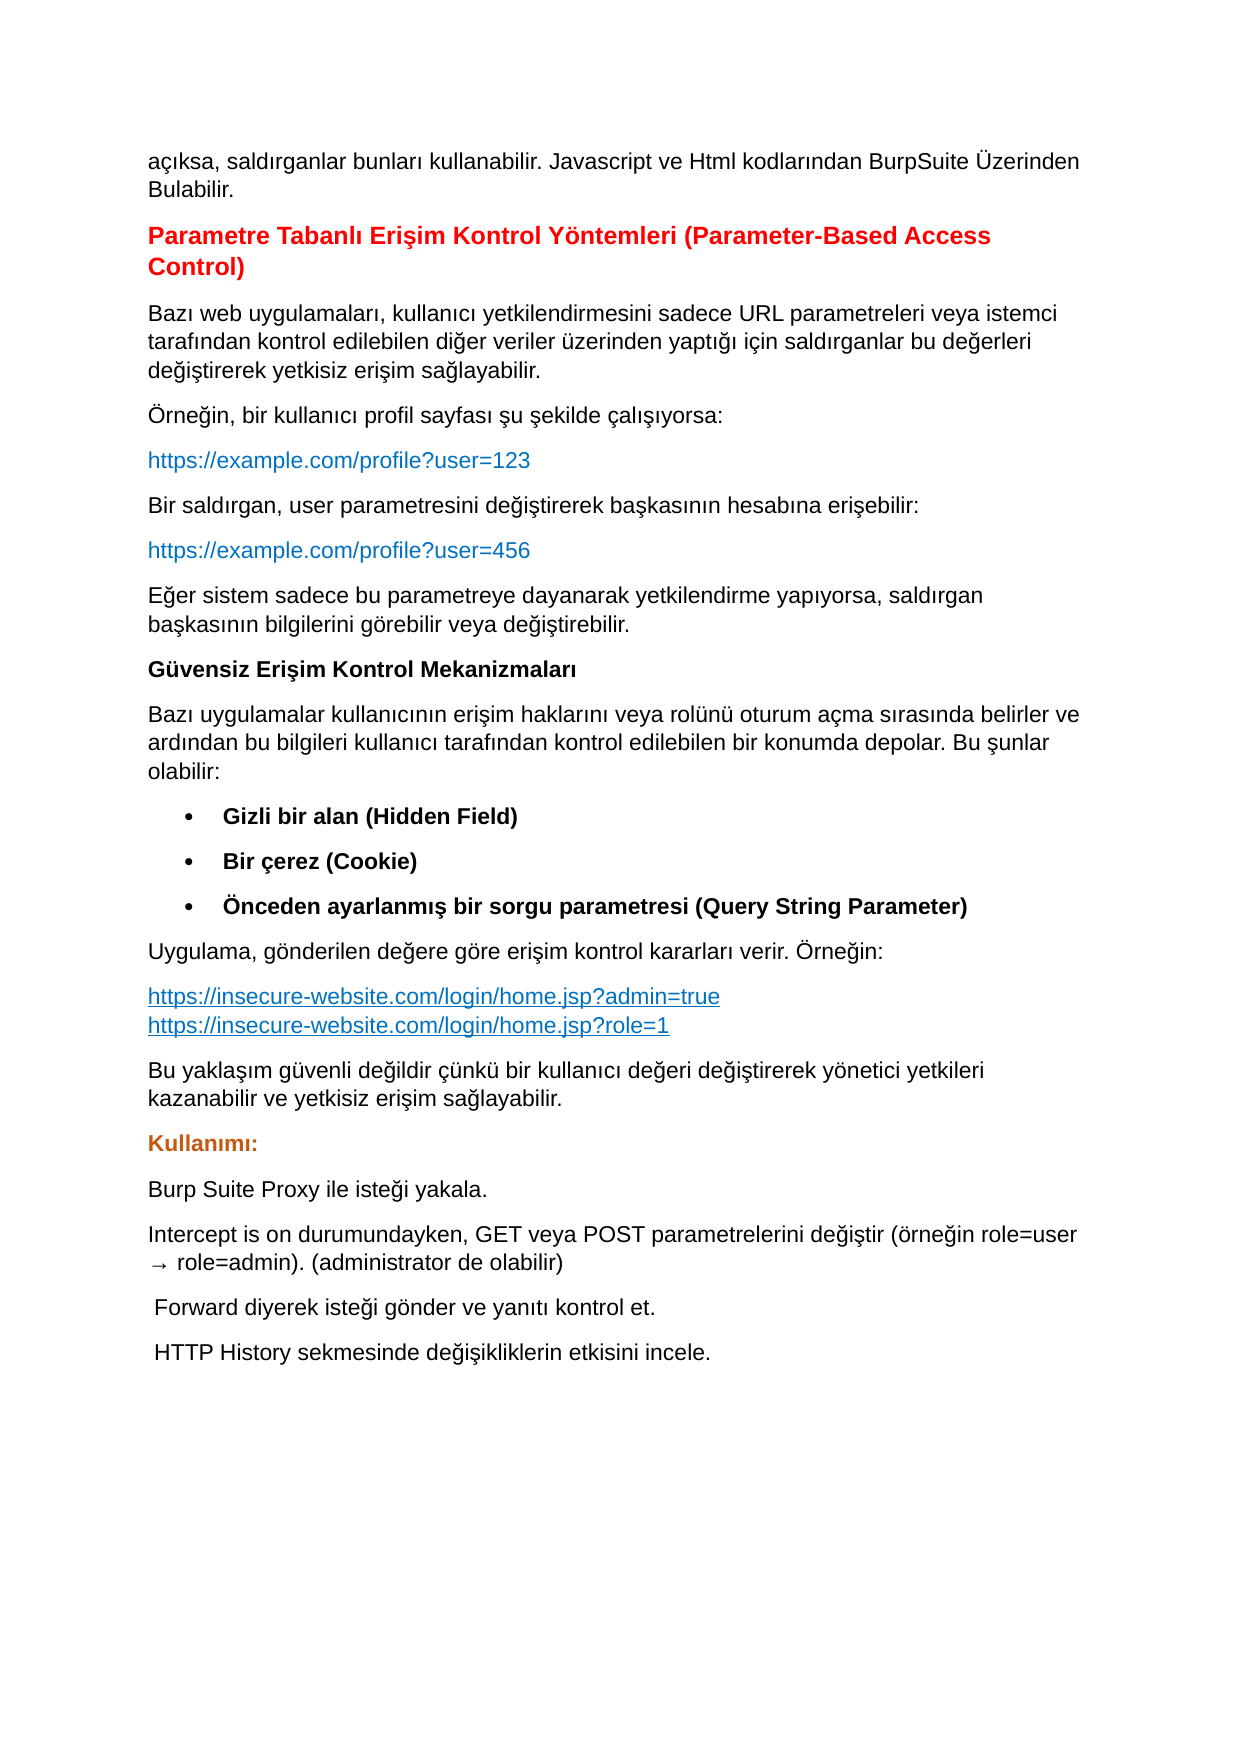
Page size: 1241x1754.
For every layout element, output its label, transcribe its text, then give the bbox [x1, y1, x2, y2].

text https://example.com/profile?user=123 [148, 447, 1093, 473]
text Kullanımı: [148, 1130, 1093, 1157]
text Eğer sistem sadece bu parametreye dayanarak yetkilendirme yapıyorsa, saldırgan başkasının bilgilerini görebilir veya değiştirebilir. [148, 582, 1093, 637]
text Burp Suite Proxy ile isteği yakala. [148, 1176, 1093, 1202]
text Bazı uygulamalar kullanıcının erişim haklarını veya rolünü oturum açma sırasında belirler ve ardından bu bilgileri kullanıcı tarafından kontrol edilebilen bir konumda depolar. Bu şunlar olabilir: [148, 701, 1093, 784]
text Bu yaklaşım güvenli değildir çünkü bir kullanıcı değeri değiştirerek yönetici yetkileri kazanabilir ve yetkisiz erişim sağlayabilir. [148, 1057, 1093, 1112]
text Forward diyerek isteği gönder ve yanıtı kontrol et. [148, 1294, 1093, 1321]
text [148, 148, 1093, 202]
text Örneğin, bir kullanıcı profil sayfası şu şekilde çalışıyorsa: [148, 402, 1093, 428]
text Intercept is on durumundayken, GET veya POST parametrelerini değiştir (örneğin role=user → role=admin). (administrator de olabilir) [148, 1221, 1093, 1275]
text Uygulama, gönderilen değere göre erişim kontrol kararları verir. Örneğin: [148, 938, 1093, 964]
text Parametre Tabanlı Erişim Kontrol Yöntemleri (Parameter-Based Access Control) [148, 221, 1093, 281]
text Bir saldırgan, user parametresini değiştirerek başkasının hesabına erişebilir: [148, 492, 1093, 518]
text Güvensiz Erişim Kontrol Mekanizmaları [148, 656, 1093, 682]
list Önceden ayarlanmış bir sorgu parametresi (Query String Parameter) [185, 893, 1093, 919]
list Bir çerez (Cookie) [185, 848, 1093, 874]
text https://example.com/profile?user=456 [148, 537, 1093, 563]
list Gizli bir alan (Hidden Field) [185, 803, 1093, 829]
text https://insecure-website.com/login/home.jsp?admin=true https://insecure-website.com/login/home.jsp?role=1 [148, 983, 1093, 1038]
text HTTP History sekmesinde değişikliklerin etkisini incele. [148, 1339, 1093, 1366]
text Bazı web uygulamaları, kullanıcı yetkilendirmesini sadece URL parametreleri veya istemci tarafından kontrol edilebilen diğer veriler üzerinden yaptığı için saldırganlar bu değerleri değiştirerek yetkisiz erişim sağlayabilir. [148, 300, 1093, 383]
